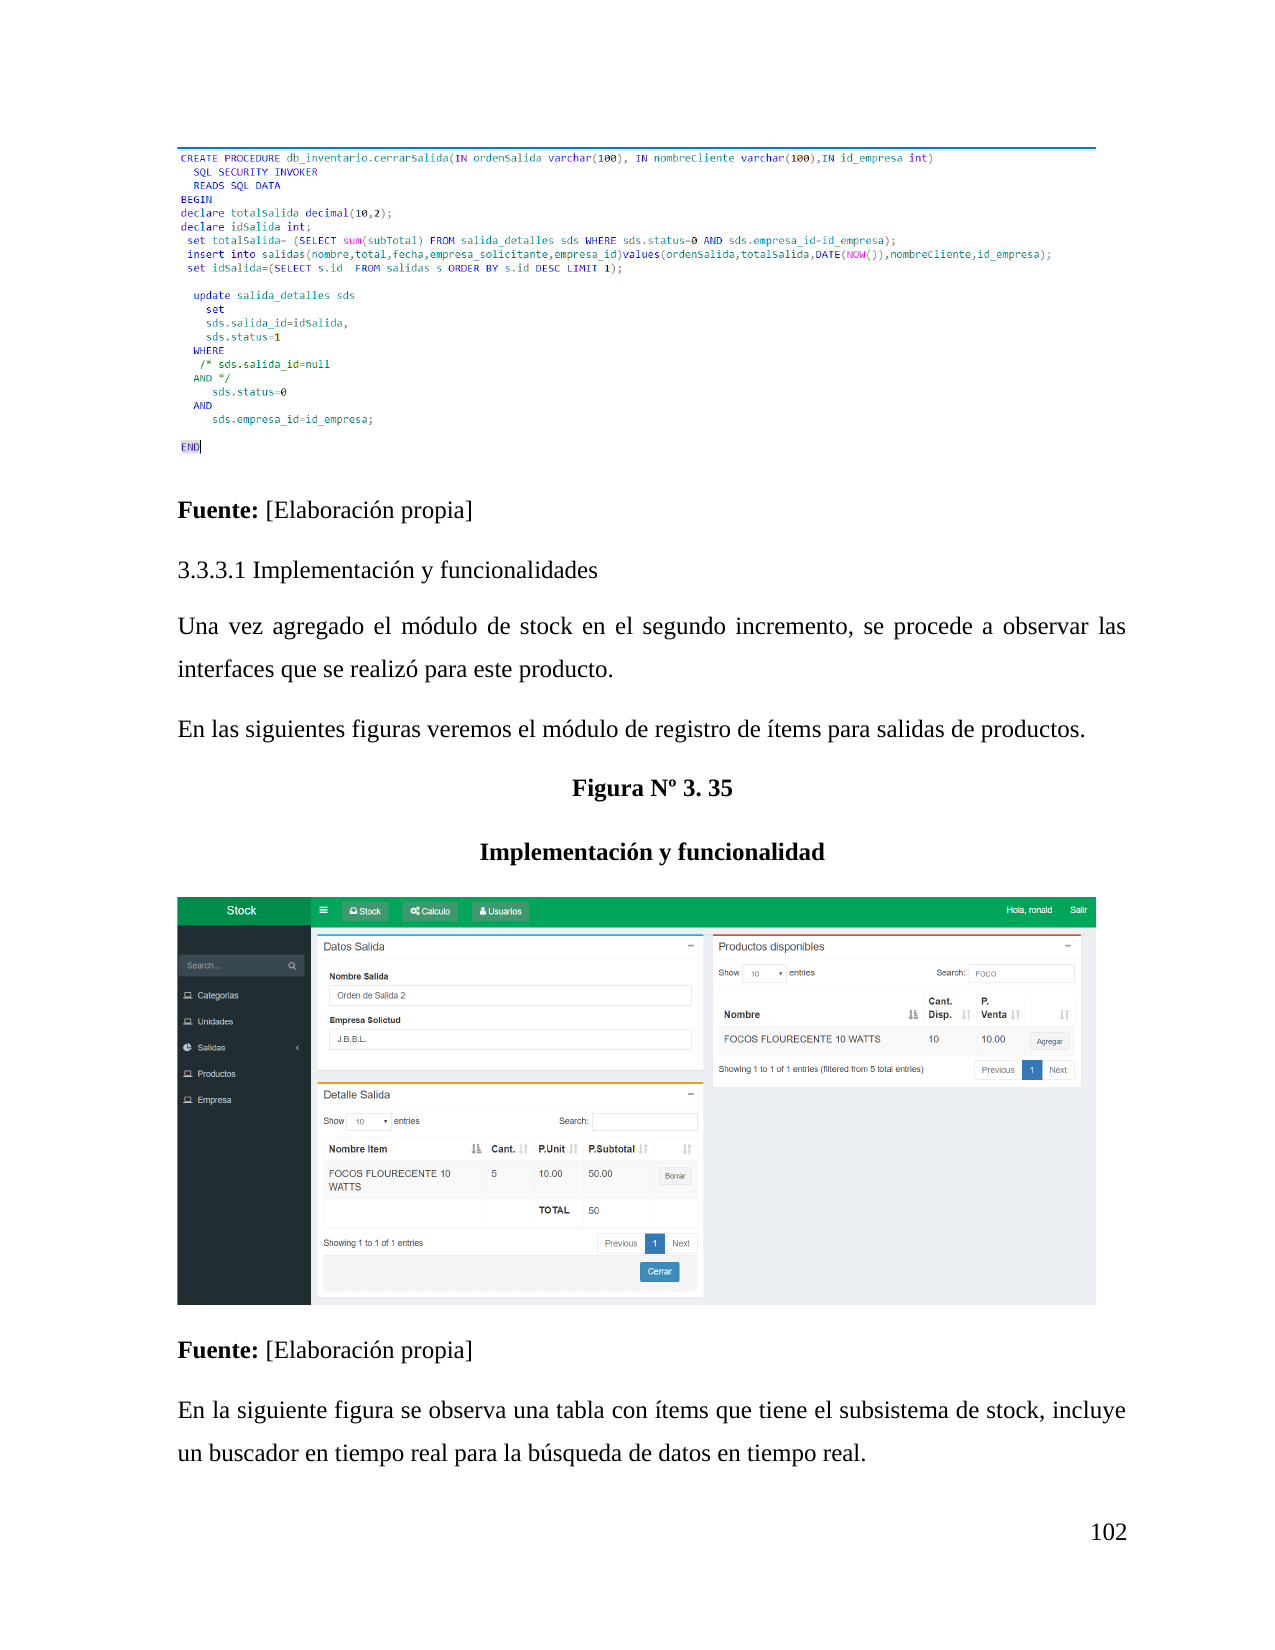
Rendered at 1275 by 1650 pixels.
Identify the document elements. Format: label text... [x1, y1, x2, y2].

text En la siguiente figura se observa una tabla con ítems que tiene el subsistema de stock, incluye un buscador en tiempo real para la búsqueda de datos en tiempo real. [177, 1395, 1127, 1467]
text Fuente: [Elaboración propia] [177, 1335, 1127, 1364]
text Figura Nº 3. 35 [177, 773, 1127, 802]
text Implementación y funcionalidad [177, 837, 1127, 866]
text Una vez agregado el módulo de stock en el segundo incremento, se procede a observar las interfaces que se realizó para este producto. [177, 611, 1127, 683]
picture [177, 897, 1096, 1305]
subtitle Implementación y funcionalidades [177, 555, 1127, 584]
text Fuente: [Elaboración propia] [177, 495, 1127, 524]
picture [177, 147, 1096, 465]
text En las siguientes figuras veremos el módulo de registro de ítems para salidas de productos. [177, 714, 1127, 742]
